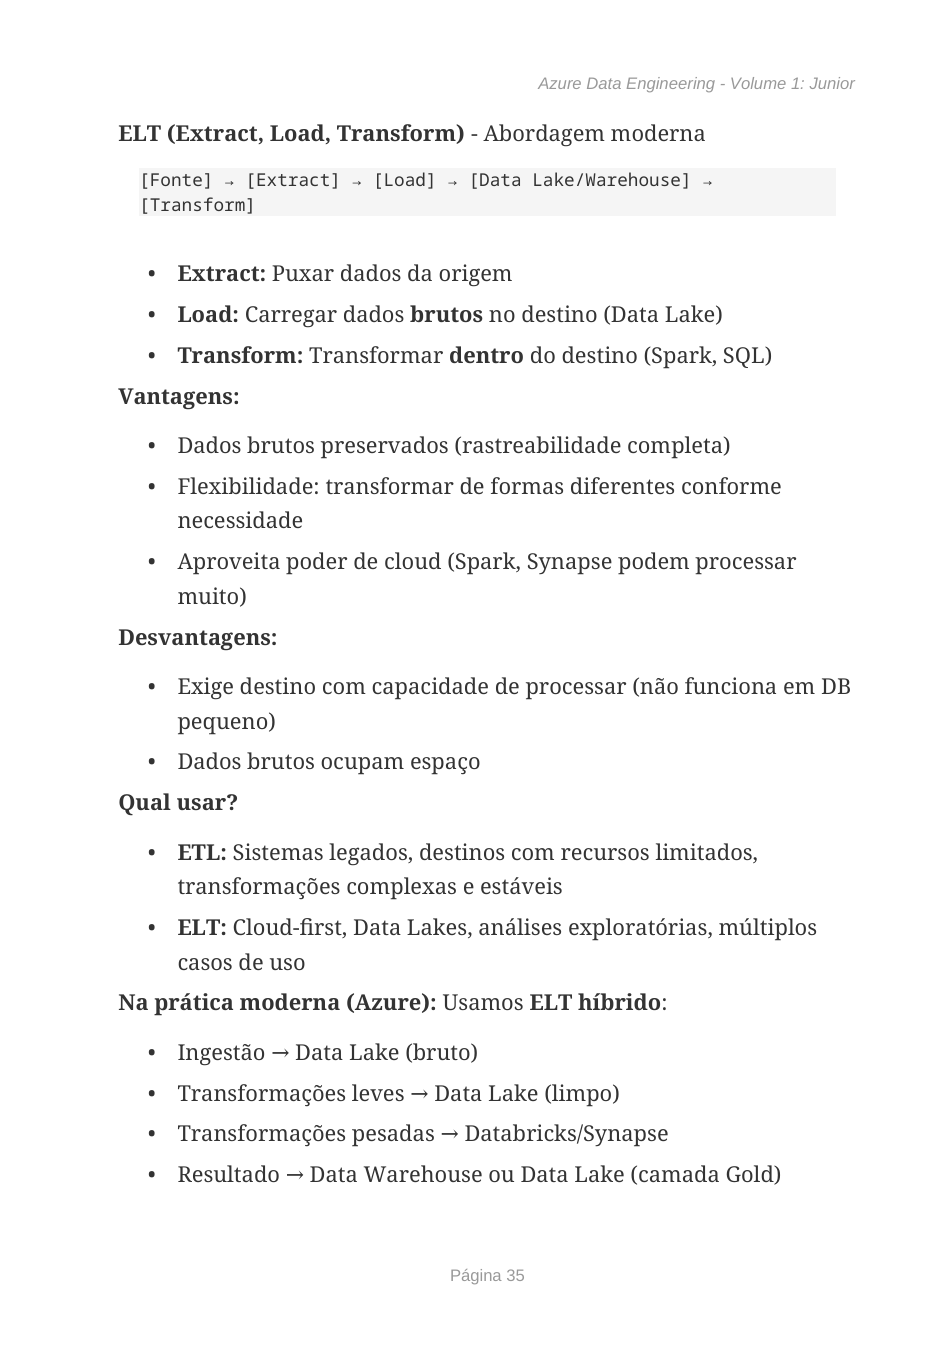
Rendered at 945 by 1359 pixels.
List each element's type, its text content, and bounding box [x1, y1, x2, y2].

list ELT: Cloud-first, Data Lakes, análises exploratórias, múltiplos casos de uso [148, 912, 856, 976]
list Transformações leves → Data Lake (limpo) [148, 1078, 856, 1107]
list ETL: Sistemas legados, destinos com recursos limitados, transformações complexas e estáveis [148, 837, 856, 901]
list Load: Carregar dados brutos no destino (Data Lake) [148, 299, 856, 329]
list Dados brutos ocupam espaço [148, 746, 856, 776]
text Vantagens: [118, 381, 856, 410]
text Desvantagens: [118, 621, 856, 651]
text Qual usar? [118, 787, 856, 817]
list Transformações pesadas → Databricks/Synapse [148, 1118, 856, 1148]
list Resultado → Data Warehouse ou Data Lake (camada Gold) [148, 1159, 856, 1189]
list Extract: Puxar dados da origem [148, 258, 856, 288]
list Flexibilidade: transformar de formas diferentes conforme necessidade [148, 471, 856, 535]
text ELT (Extract, Load, Transform) - Abordagem moderna [118, 118, 856, 148]
list Ingestão → Data Lake (bruto) [148, 1037, 856, 1067]
text Na prática moderna (Azure): Usamos ELT híbrido: [118, 987, 856, 1017]
text [Fonte] → [Extract] → [Load] → [Data Lake/Warehouse] → [Transform] [139, 168, 836, 216]
list Dados brutos preservados (rastreabilidade completa) [148, 430, 856, 460]
list Transform: Transformar dentro do destino (Spark, SQL) [148, 340, 856, 370]
list Aproveita poder de cloud (Spark, Synapse podem processar muito) [148, 546, 856, 611]
list Exige destino com capacidade de processar (não funciona em DB pequeno) [148, 671, 856, 735]
